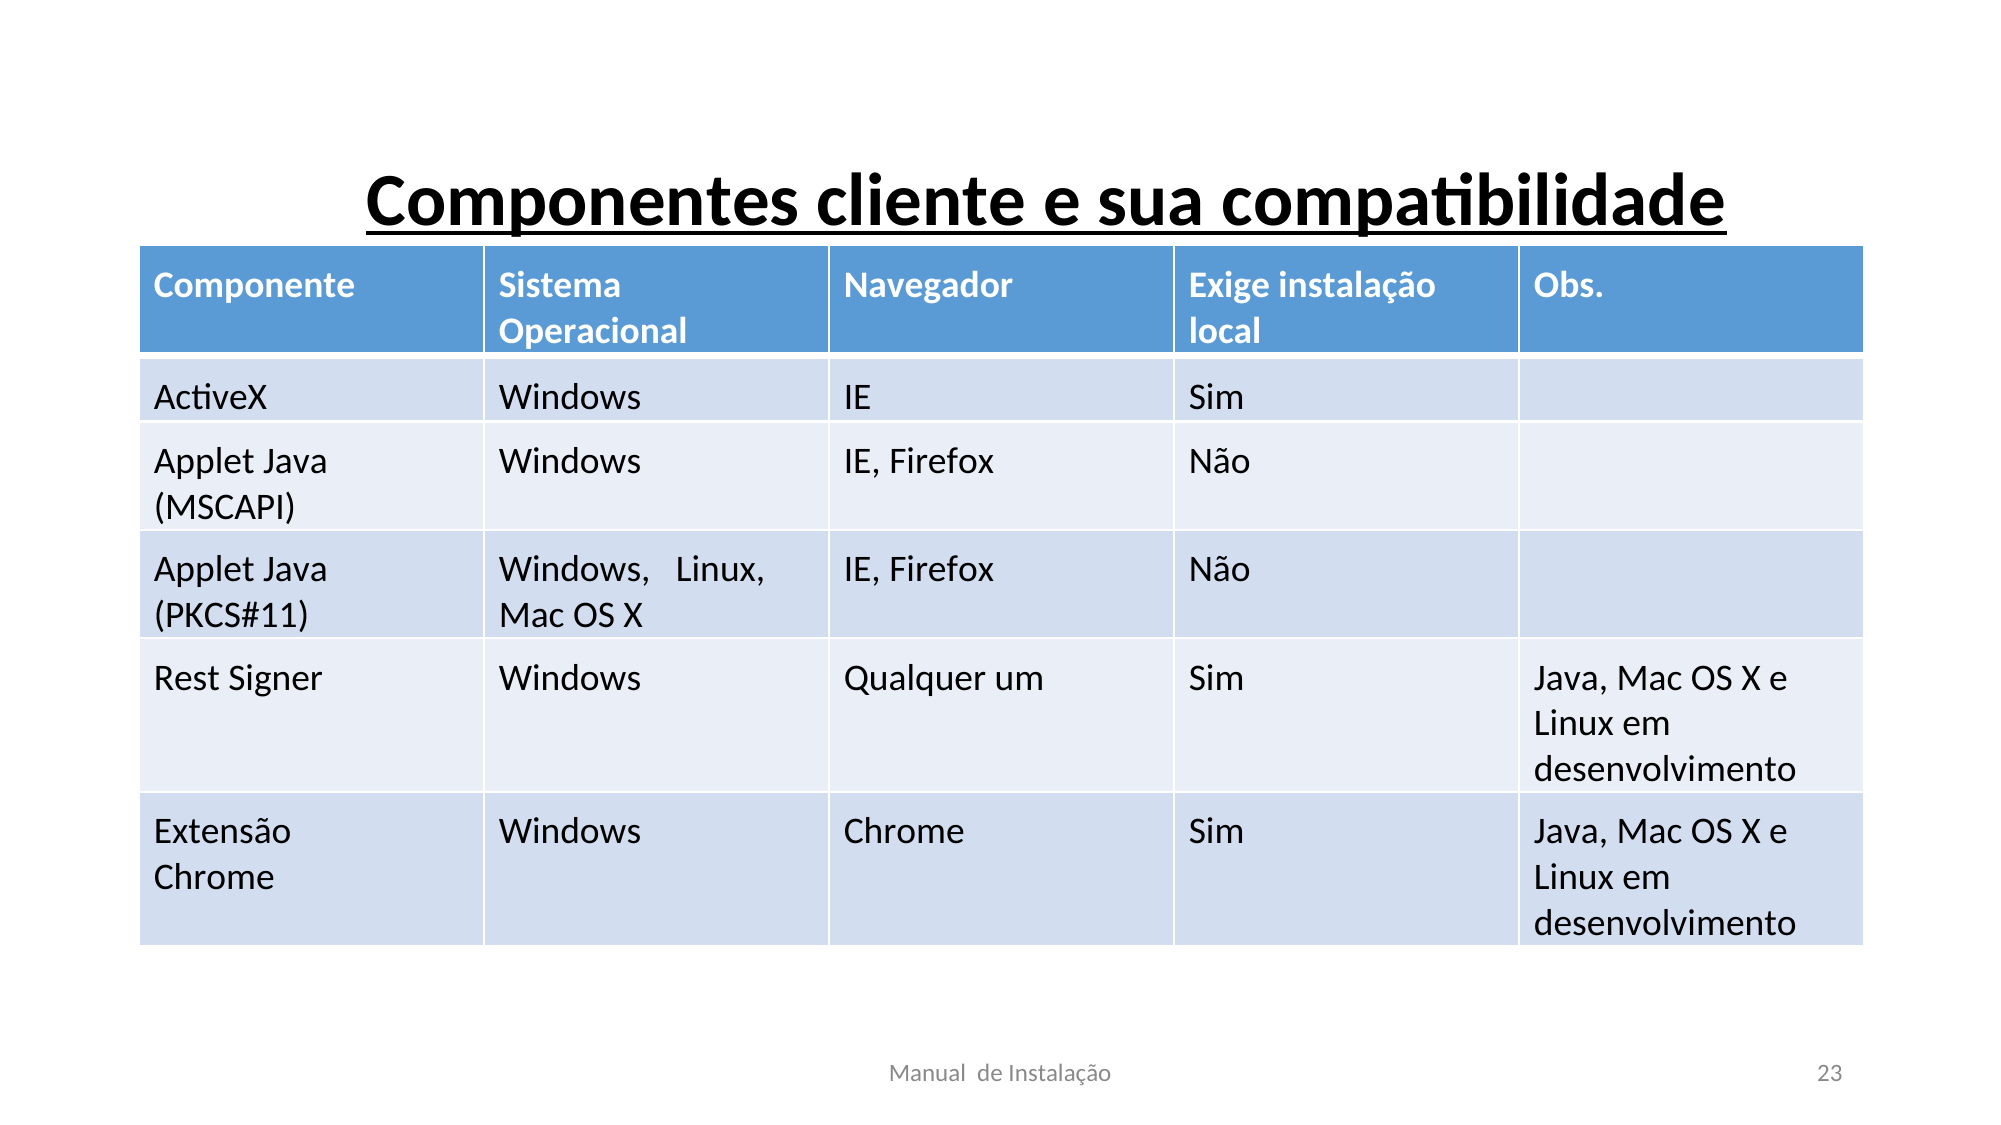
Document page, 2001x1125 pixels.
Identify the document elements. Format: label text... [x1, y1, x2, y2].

table_cell Applet Java (PKCS#11) [140, 531, 483, 637]
table_cell ActiveX [140, 359, 483, 420]
table_cell IE [830, 359, 1173, 420]
table_cell Rest Signer [140, 639, 483, 791]
table_cell Extensão Chrome [140, 793, 483, 945]
table_cell [1520, 423, 1863, 529]
table_cell Java, Mac OS X e Linux em desenvolvimento [1520, 639, 1863, 791]
table_cell Qualquer um [830, 639, 1173, 791]
table_cell Windows, Linux, Mac OS X [485, 531, 828, 637]
table_cell Windows [485, 639, 828, 791]
table_cell IE, Firefox [830, 531, 1173, 637]
table_cell IE, Firefox [830, 423, 1173, 529]
table_cell Chrome [830, 793, 1173, 945]
table_cell Sim [1175, 639, 1518, 791]
table_cell [1520, 359, 1863, 420]
table_cell Sim [1175, 793, 1518, 945]
table_cell Applet Java (MSCAPI) [140, 423, 483, 529]
table_cell Windows [485, 793, 828, 945]
table_cell Não [1175, 423, 1518, 529]
table_header Exige instalação local [1175, 246, 1518, 352]
table_cell [1520, 531, 1863, 637]
table_header Navegador [830, 246, 1173, 352]
table_cell Windows [485, 359, 828, 420]
table_cell Sim [1175, 359, 1518, 420]
table_cell Windows [485, 423, 828, 529]
table_cell Java, Mac OS X e Linux em desenvolvimento [1520, 793, 1863, 945]
table_cell Não [1175, 531, 1518, 637]
subtitle Componentes cliente e sua compatibilidade [366, 153, 1842, 244]
table_header Componente [140, 246, 483, 352]
table_header Obs. [1520, 246, 1863, 352]
table_header Sistema Operacional [485, 246, 828, 352]
